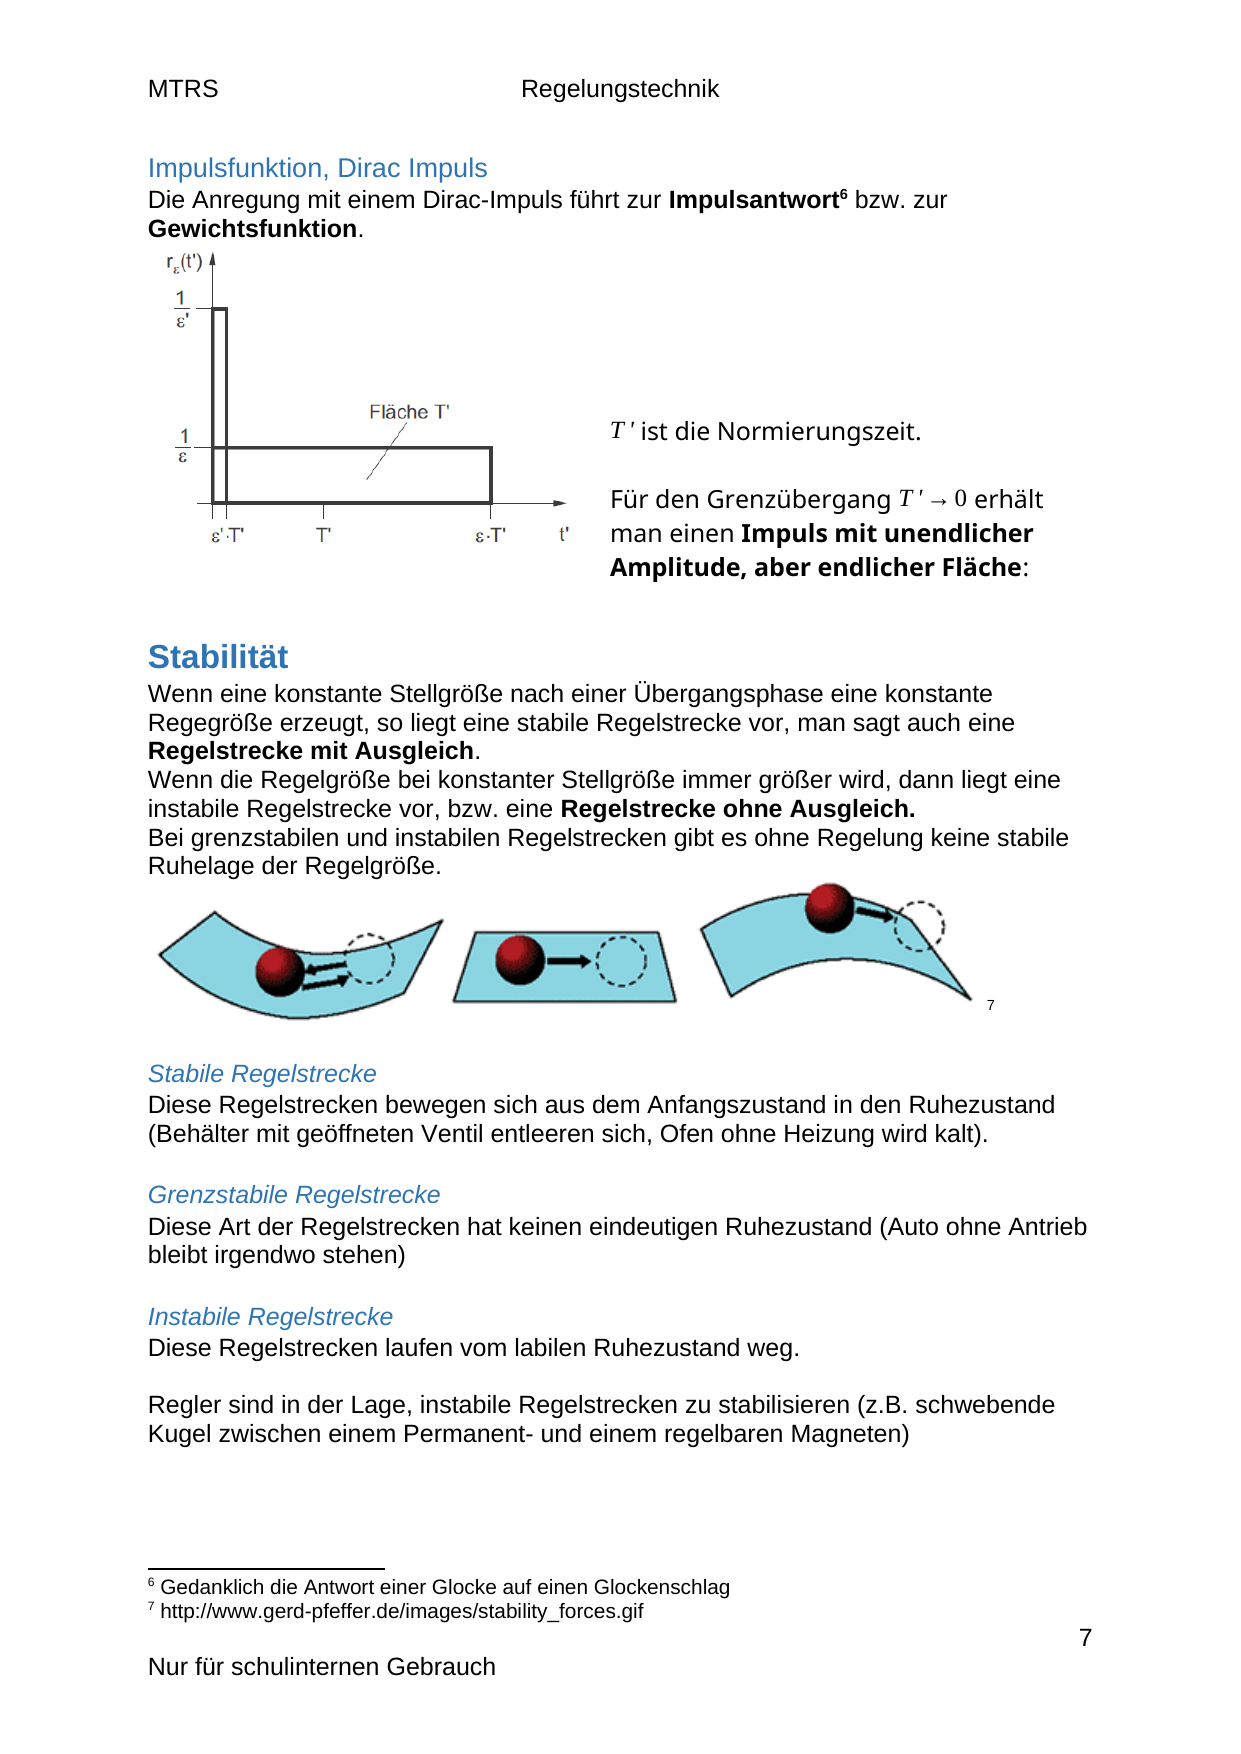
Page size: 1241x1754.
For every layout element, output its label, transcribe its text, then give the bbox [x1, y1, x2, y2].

subtitle Grenzstabile Regelstrecke [148, 1180, 1093, 1209]
text Wenn die Regelgröße bei konstanter Stellgröße immer größer wird, dann liegt eine instabile Regelstrecke vor, bzw. eine Regelstrecke ohne Ausgleich. [148, 765, 1093, 823]
text Diese Regelstrecken laufen vom labilen Ruhezustand weg. [148, 1333, 1093, 1362]
picture [158, 243, 588, 557]
picture [147, 880, 987, 1021]
subtitle Instabile Regelstrecke [148, 1302, 1093, 1331]
text Die Anregung mit einem Dirac-Impuls führt zur Impulsantwort bzw. zur Gewichtsfunktion. [148, 186, 1093, 243]
text Bei grenzstabilen und instabilen Regelstrecken gibt es ohne Regelung keine stabile Ruhelage der Regelgröße. [148, 823, 1093, 880]
text Wenn eine konstante Stellgröße nach einer Übergangsphase eine konstante Regegröße erzeugt, so liegt eine stabile Regelstrecke vor, man sagt auch eine Regelstrecke mit Ausgleich. [148, 679, 1093, 765]
text Regler sind in der Lage, instabile Regelstrecken zu stabilisieren (z.B. schwebende Kugel zwischen einem Permanent- und einem regelbaren Magneten) [148, 1390, 1093, 1448]
subtitle Stabile Regelstrecke [148, 1059, 1093, 1088]
subtitle Impulsfunktion, Dirac Impuls [148, 152, 1093, 183]
table_header [148, 243, 598, 584]
subtitle Stabilität [148, 637, 1093, 676]
table_header ist die Normierungszeit. Für den Grenzübergang erhält man einen Impuls mit unendlicher Amplitude, aber endlicher Fläche: [599, 243, 1093, 584]
text Diese Art der Regelstrecken hat keinen eindeutigen Ruhezustand (Auto ohne Antrieb bleibt irgendwo stehen) [148, 1211, 1093, 1269]
text Diese Regelstrecken bewegen sich aus dem Anfangszustand in den Ruhezustand (Behälter mit geöffneten Ventil entleeren sich, Ofen ohne Heizung wird kalt). [148, 1090, 1093, 1147]
